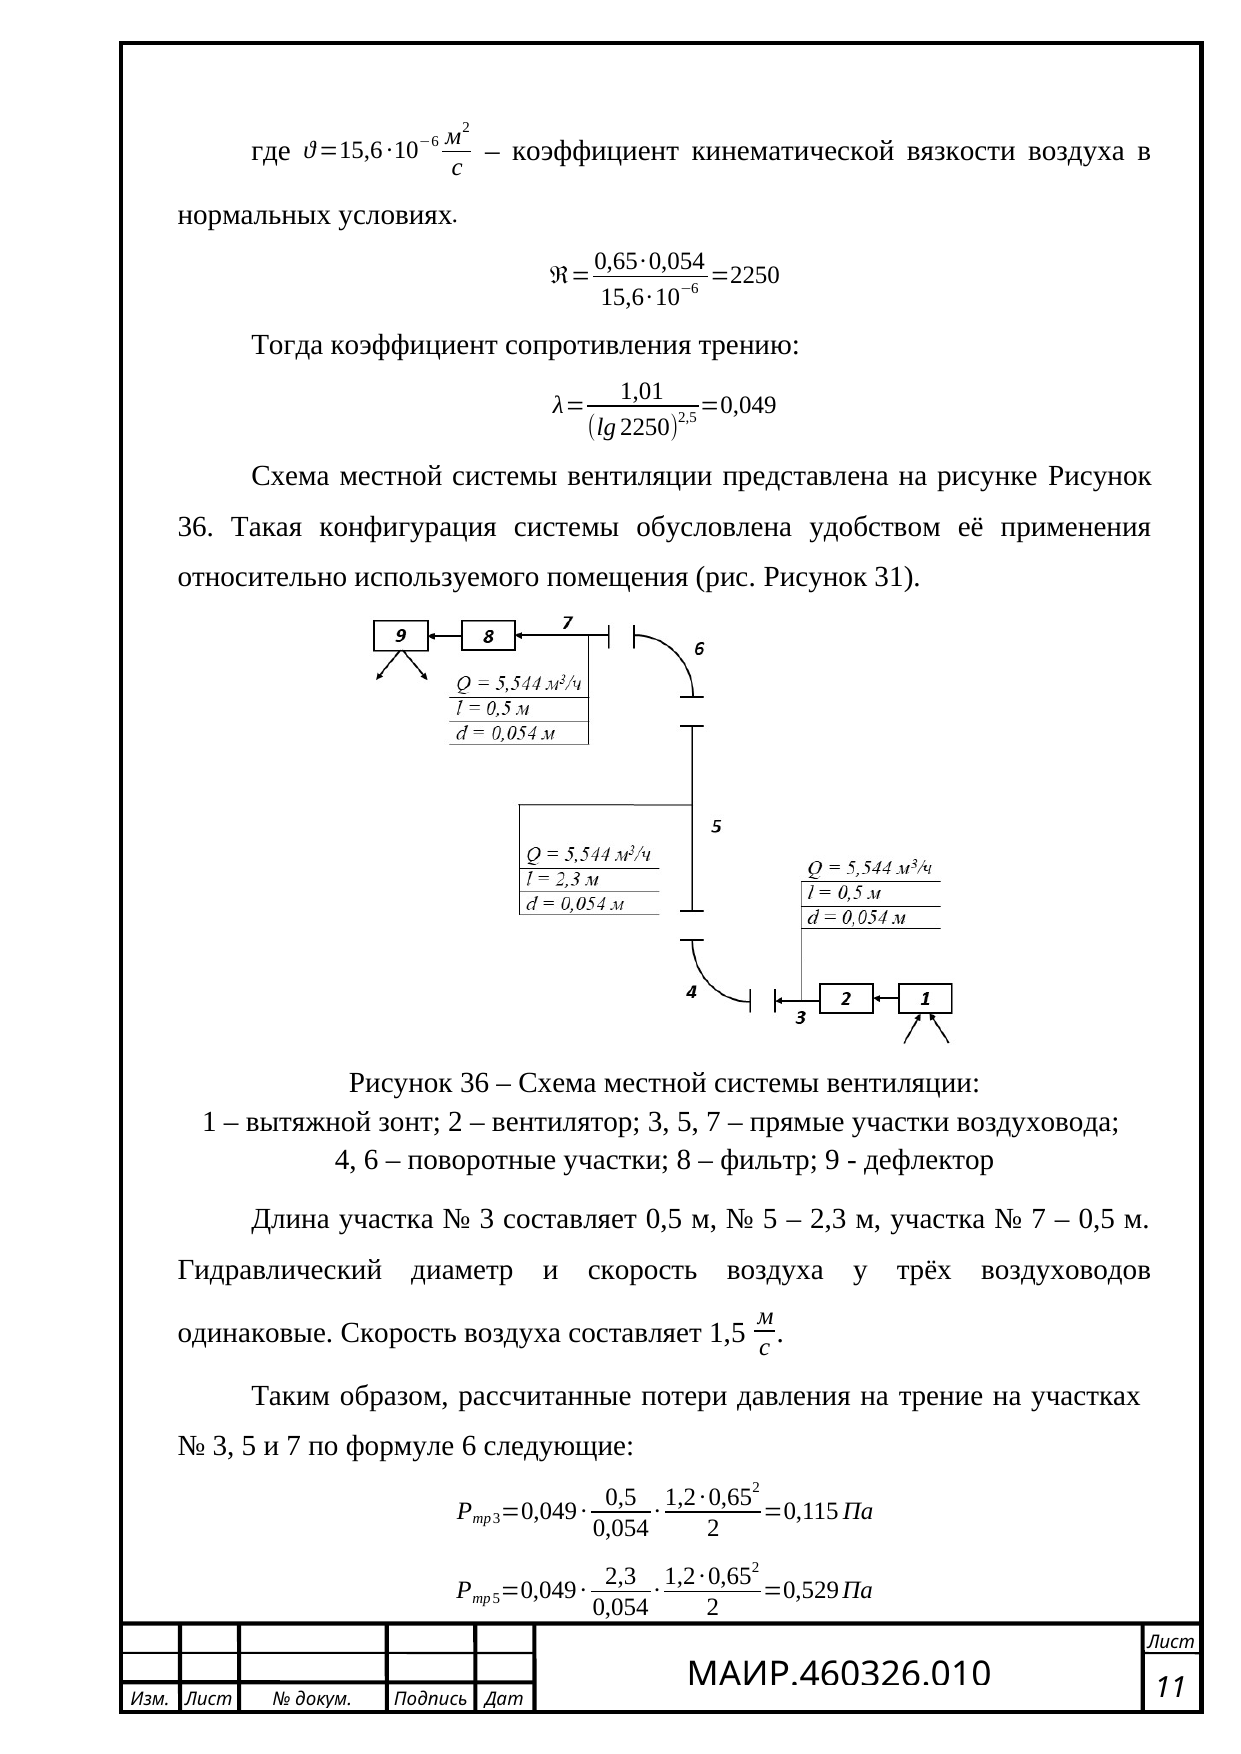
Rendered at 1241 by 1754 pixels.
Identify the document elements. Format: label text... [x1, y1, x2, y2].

picture [365, 609, 964, 1049]
text Таким образом, рассчитанные потери давления на трение на участках № 3, 5 и 7 по формуле 6 следующие: [177, 1378, 1152, 1462]
text Схема местной системы вентиляции представлена на рисунке 36. Такая конфигурация системы обусловлена удобством её применения относительно используемого помещения (рис. 31). [177, 458, 1152, 592]
text где – коэффициент кинематической вязкости воздуха в нормальных условиях [177, 118, 1152, 231]
text Длина участка № 3 составляет 0,5 м, № 5 – 2,3 м, участка № 7 – 0,5 м. Гидравлический диаметр и скорость воздуха у трёх воздуховодов одинаковые. Скорость воздуха составляет 1,5 . [177, 1202, 1152, 1361]
text Тогда коэффициент сопротивления трению: [177, 327, 1152, 361]
